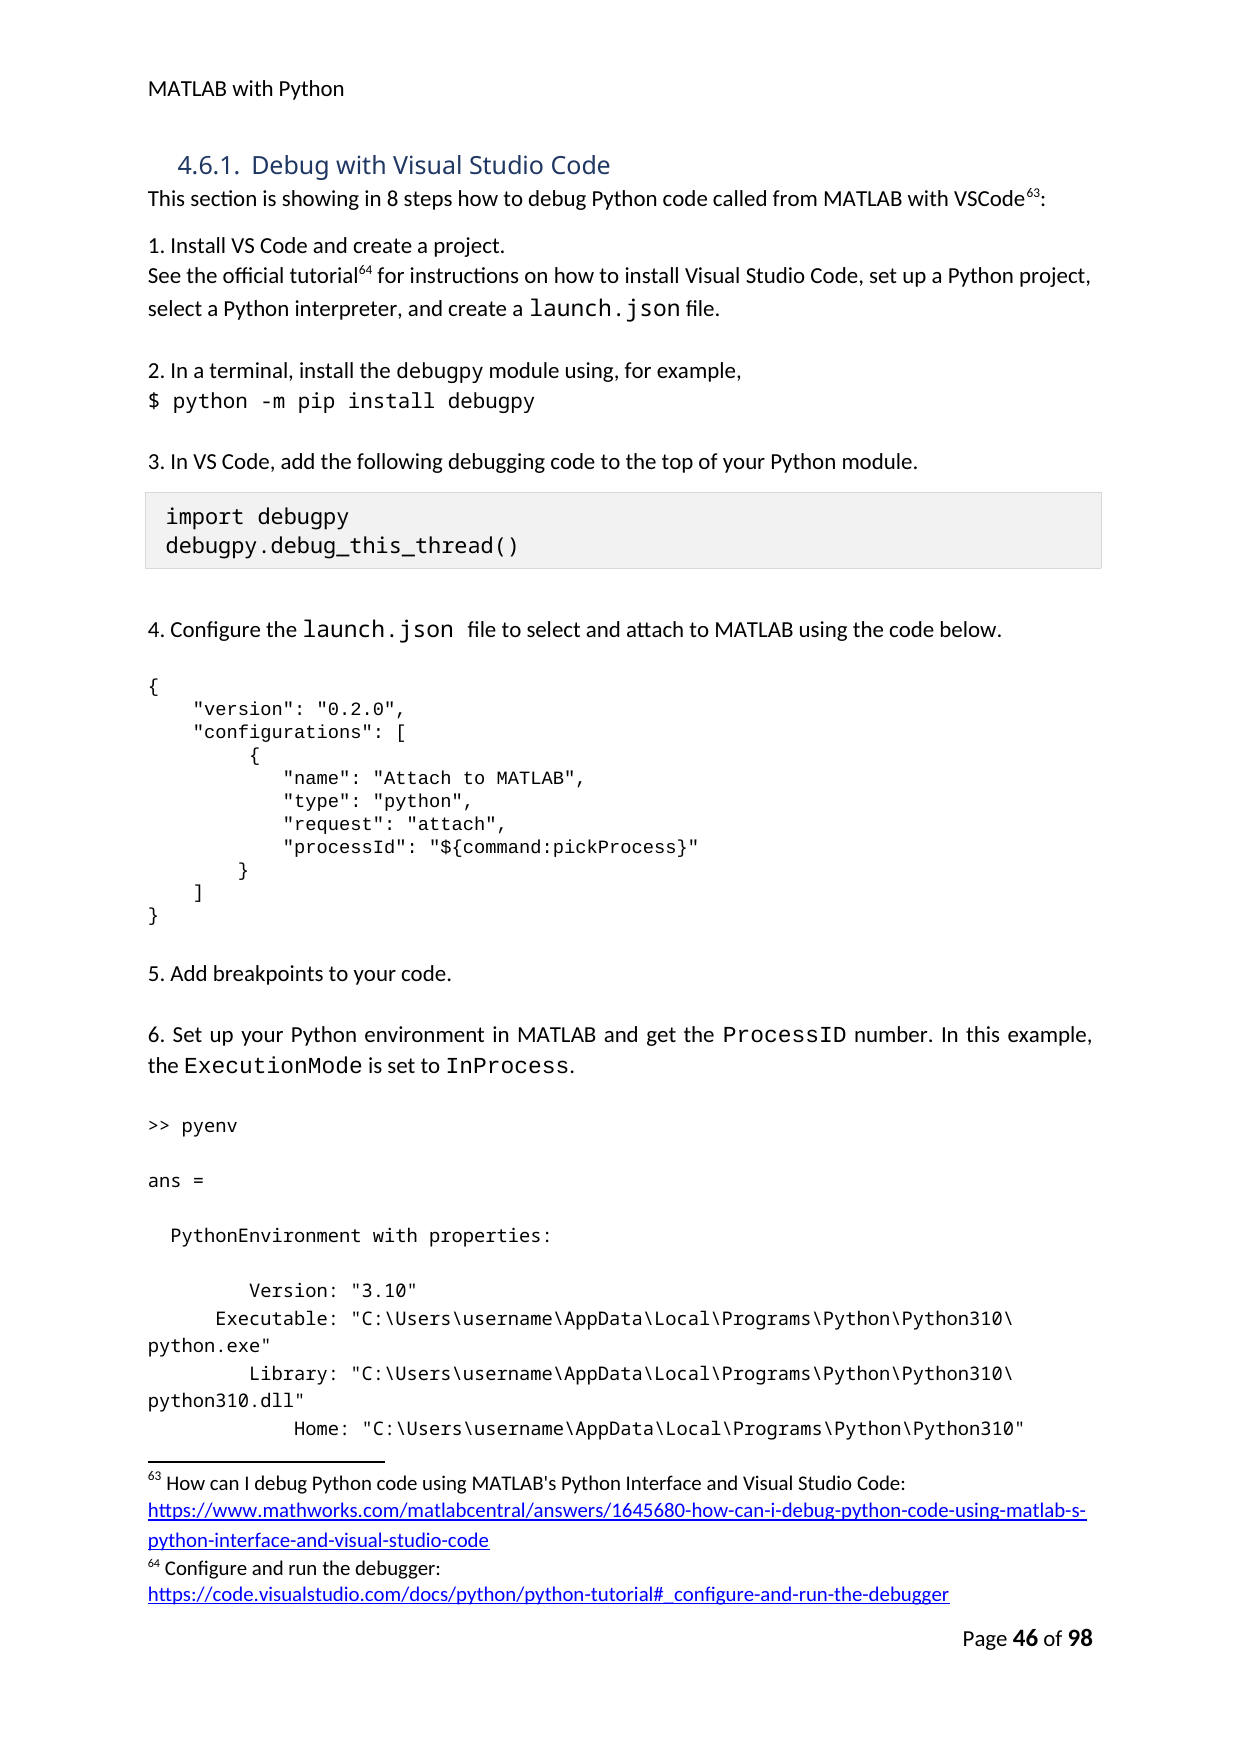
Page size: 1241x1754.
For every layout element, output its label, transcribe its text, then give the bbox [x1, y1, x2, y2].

text } [148, 906, 1093, 927]
text PythonEnvironment with properties: [148, 1223, 1093, 1248]
text 1. Install VS Code and create a project. [148, 231, 1093, 259]
text "request": "attach", [148, 814, 1093, 836]
text 2. In a terminal, install the debugpy module using, for example, [148, 356, 1093, 384]
text "name": "Attach to MATLAB", [148, 769, 1093, 790]
text { [148, 746, 1093, 767]
text Library: "C:\Users\username\AppData\Local\Programs\Python\Python310\python310.dll" [148, 1360, 1093, 1413]
text 5. Add breakpoints to your code. [148, 959, 1093, 987]
text "version": "0.2.0", [148, 700, 1093, 721]
text 6. Set up your Python environment in MATLAB and get the ProcessID number. In this example, the ExecutionMode is set to InProcess. [148, 1020, 1093, 1080]
text { [148, 677, 1093, 698]
text "configurations": [ [148, 723, 1093, 744]
text Home: "C:\Users\username\AppData\Local\Programs\Python\Python310" [148, 1415, 1093, 1441]
text 3. In VS Code, add the following debugging code to the top of your Python module. [148, 447, 1093, 475]
text $ python -m pip install debugpy [148, 387, 1093, 415]
text "type": "python", [148, 792, 1093, 813]
text } [148, 860, 1093, 882]
subtitle Debug with Visual Studio Code [177, 148, 1093, 182]
text >> pyenv [148, 1113, 1093, 1138]
text This section is showing in 8 steps how to debug Python code called from MATLAB with VSCode: [148, 184, 1093, 212]
text ans = [148, 1168, 1093, 1193]
text "processId": "${command:pickProcess}" [148, 837, 1093, 859]
text debugpy.debug_this_thread() [146, 521, 1101, 568]
text import debugpy [146, 493, 1101, 521]
text Executable: "C:\Users\username\AppData\Local\Programs\Python\Python310\python.exe" [148, 1305, 1093, 1358]
text Version: "3.10" [148, 1278, 1093, 1303]
text See the official tutorial for instructions on how to install Visual Studio Code, set up a Python project, select a Python interpreter, and create a launch.json file. [148, 261, 1093, 323]
text ] [148, 883, 1093, 904]
text 4. Configure the launch.json file to select and attach to MATLAB using the code below. [148, 613, 1093, 644]
